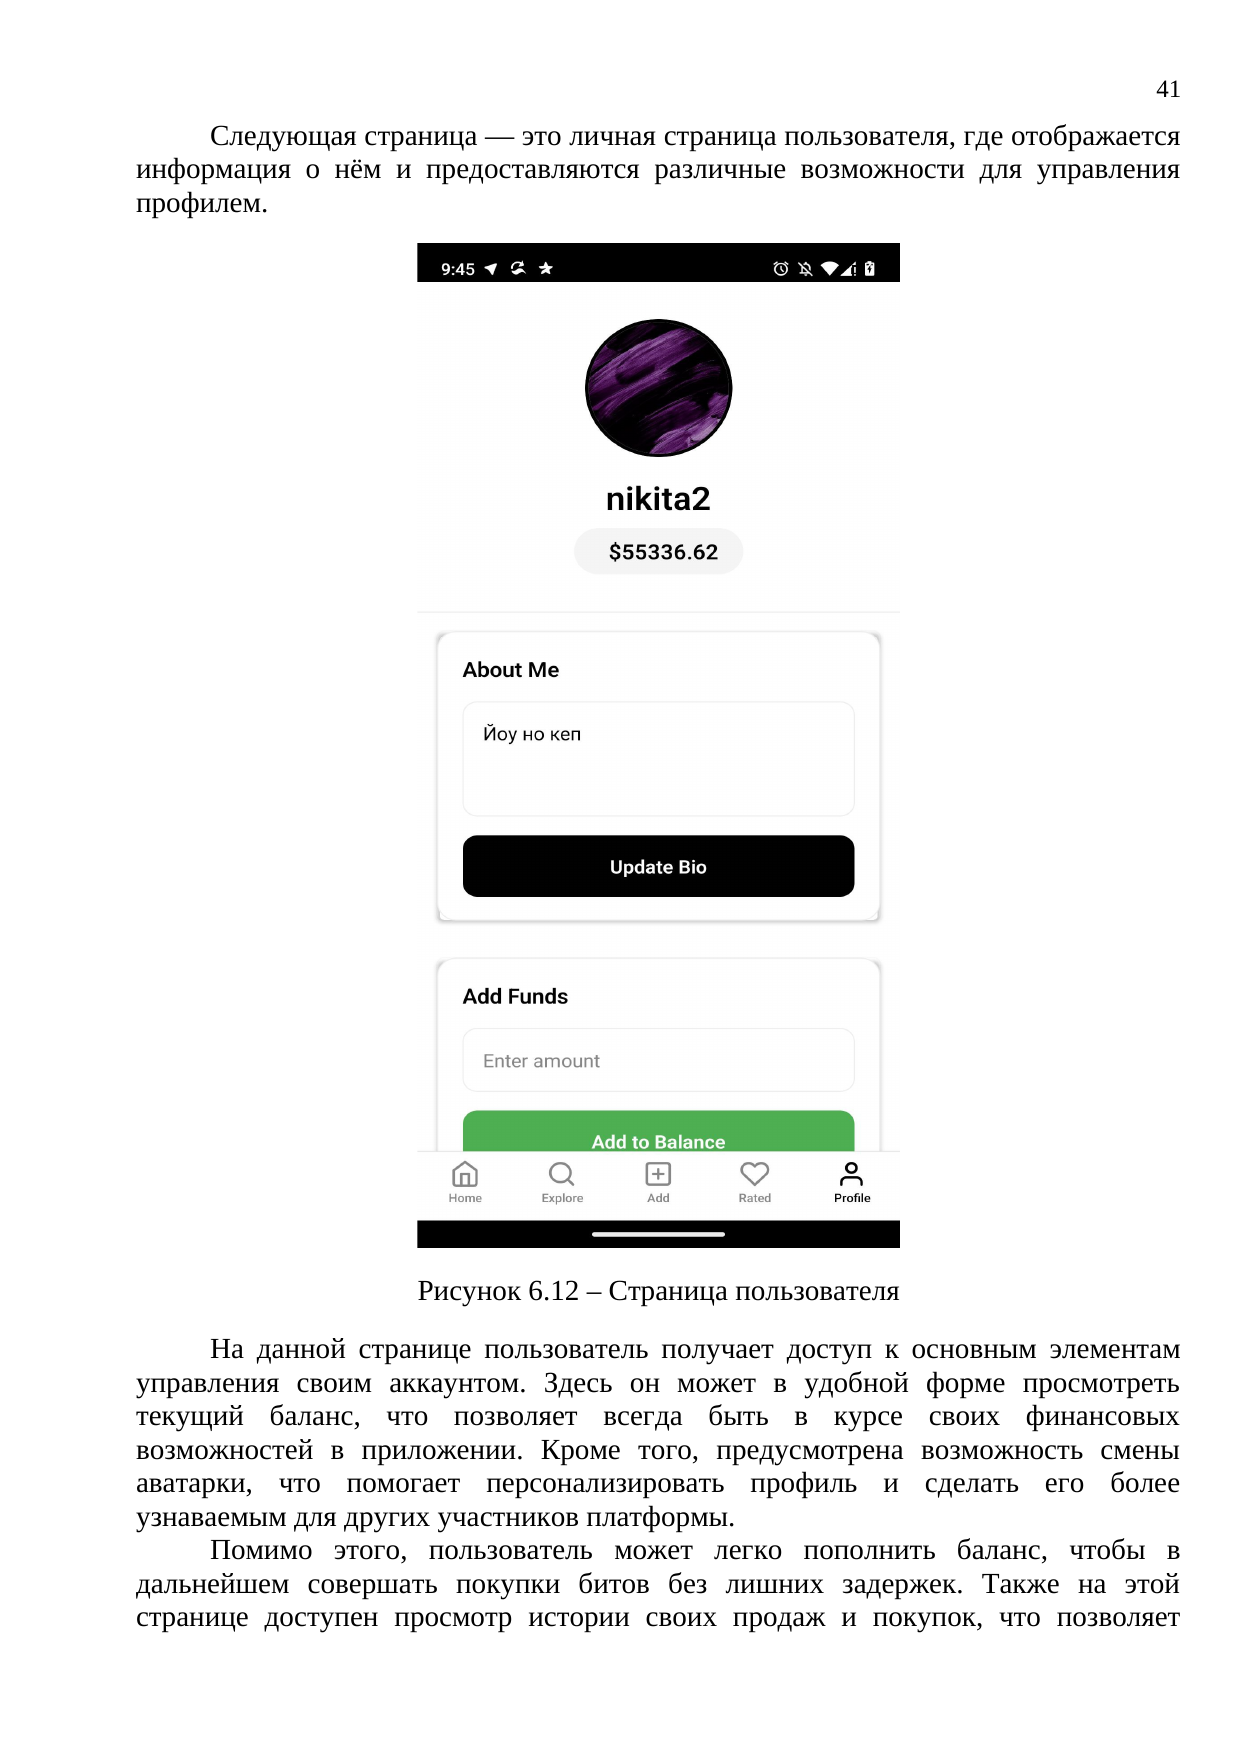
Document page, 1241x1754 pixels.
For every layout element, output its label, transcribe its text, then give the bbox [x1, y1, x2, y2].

picture [417, 243, 900, 1248]
text На данной странице пользователь получает доступ к основным элементам управления своим аккаунтом. Здесь он может в удобной форме просмотреть текущий баланс, что позволяет всегда быть в курсе своих финансовых возможностей в приложении. Кроме того, предусмотрена возможность смены аватарки, что помогает персонализировать профиль и сделать его более узнаваемым для других участников платформы. [136, 1331, 1181, 1532]
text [136, 1532, 1181, 1633]
text Рисунок 6.12 – Страница пользователя [136, 1273, 1181, 1306]
text Следующая страница — это личная страница пользователя, где отображается информация о нём и предоставляются различные возможности для управления профилем. [136, 118, 1181, 219]
